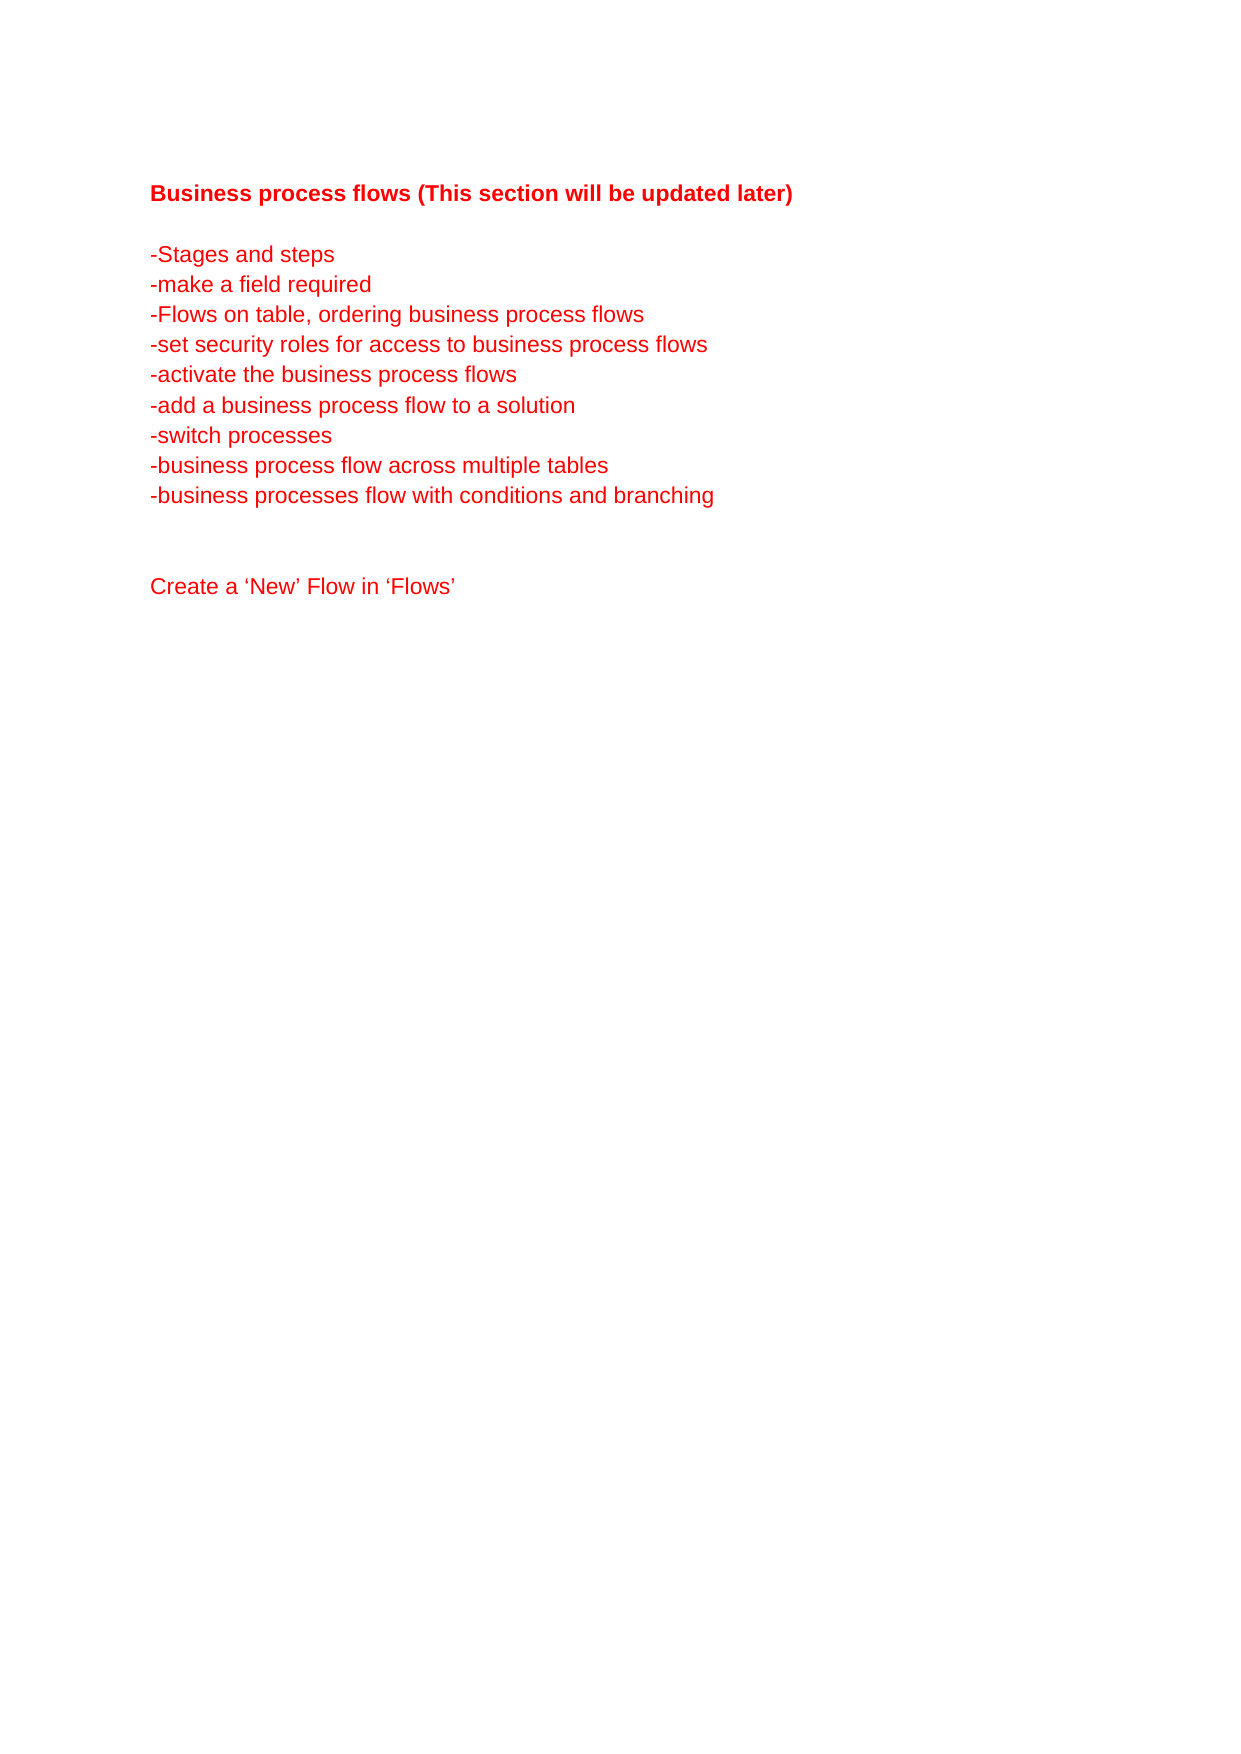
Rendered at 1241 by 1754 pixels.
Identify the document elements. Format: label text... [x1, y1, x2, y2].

text -make a field required [150, 271, 1090, 297]
text -business processes flow with conditions and branching [150, 482, 1090, 509]
text Business process flows (This section will be updated later) [150, 180, 1090, 207]
text Create a ‘New’ Flow in ‘Flows’ [150, 573, 1090, 599]
text -activate the business process flows [150, 361, 1090, 388]
text -add a business process flow to a solution [150, 392, 1090, 418]
text -Stages and steps [150, 241, 1090, 267]
text -business process flow across multiple tables [150, 452, 1090, 478]
text -Flows on table, ordering business process flows [150, 301, 1090, 327]
text -switch processes [150, 422, 1090, 448]
text -set security roles for access to business process flows [150, 331, 1090, 358]
